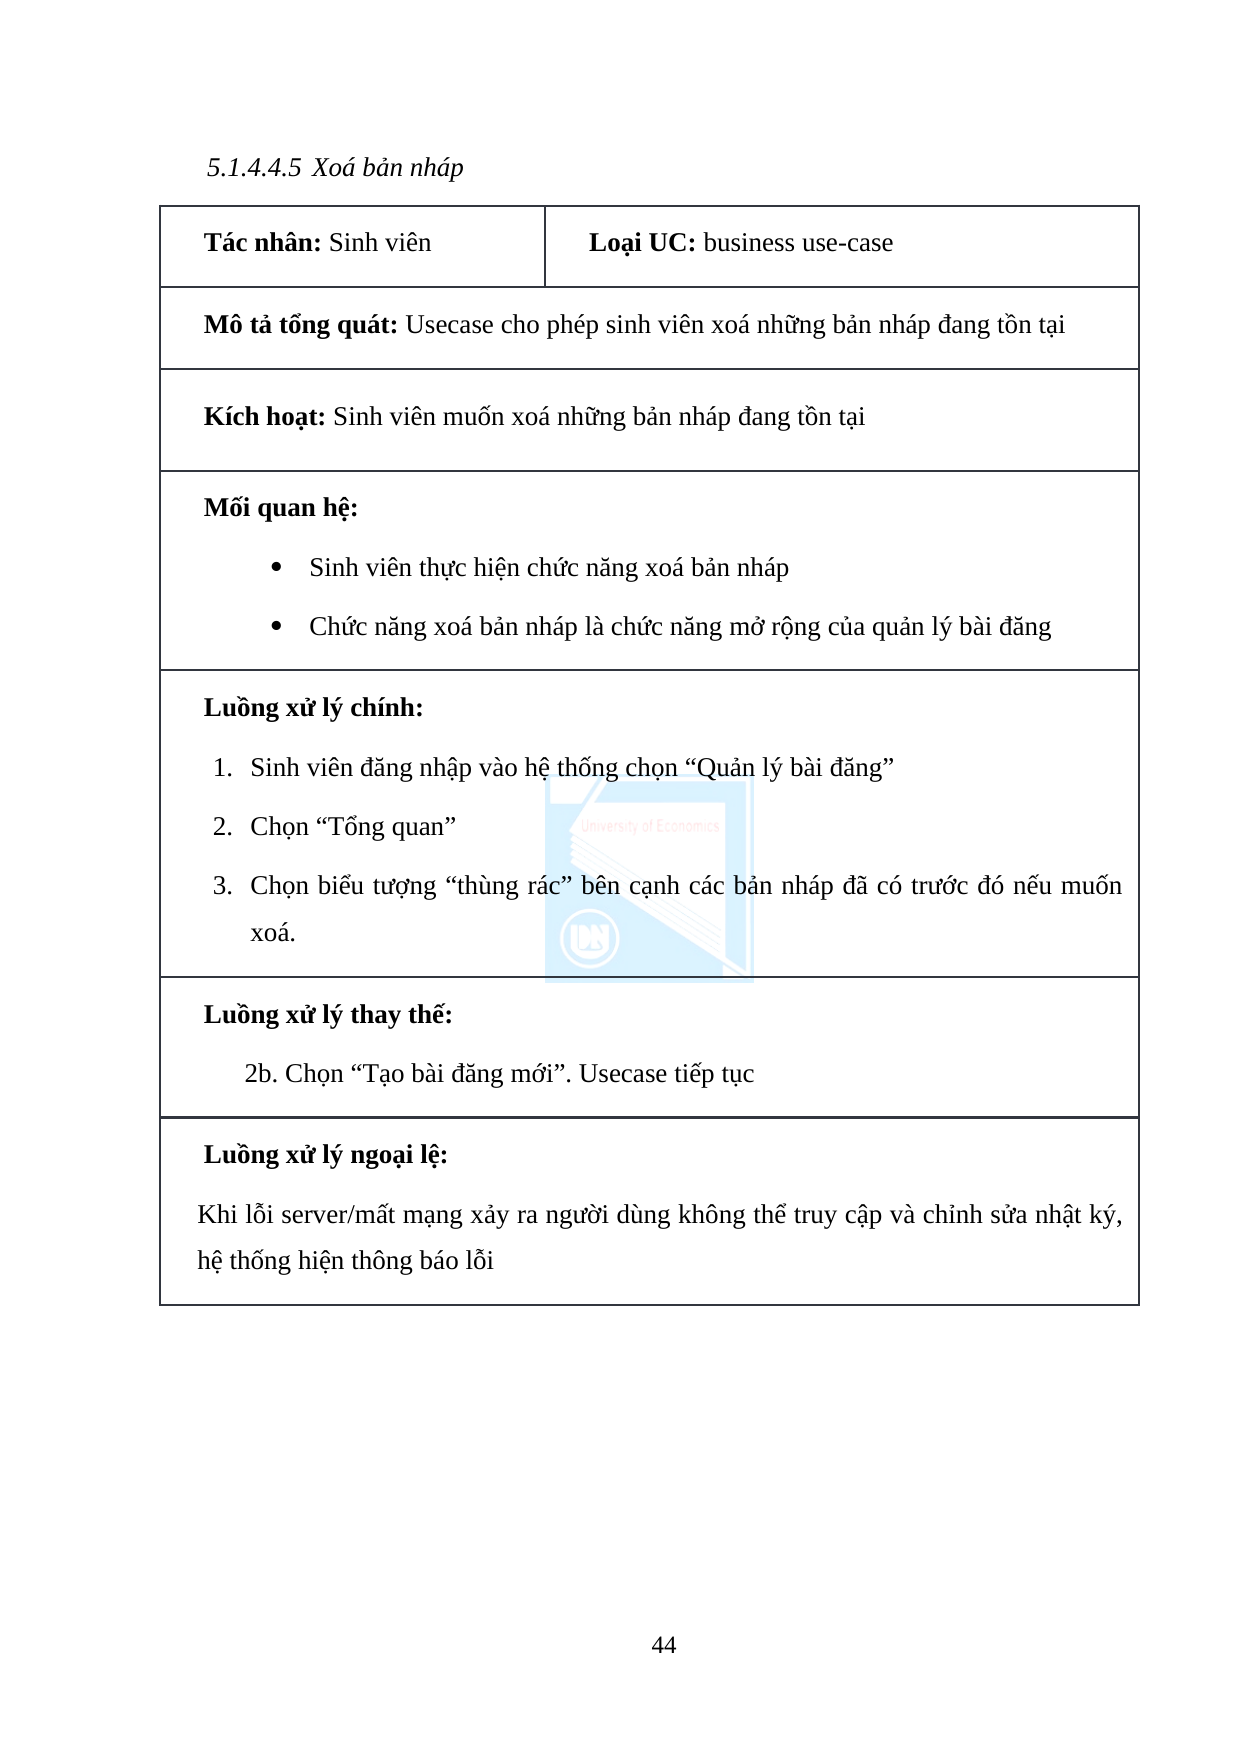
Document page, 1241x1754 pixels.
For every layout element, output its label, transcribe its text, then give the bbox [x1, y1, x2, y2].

table_cell Kích hoạt: Sinh viên muốn xoá những bản nháp đang tồn tại [161, 370, 1138, 469]
table_cell Luồng xử lý ngoại lệ: Khi lỗi server/mất mạng xảy ra người dùng không thể truy cập và chỉnh sửa nhật ký, hệ thống hiện thông báo lỗi [161, 1119, 1138, 1303]
table_cell Mô tả tổng quát: Usecase cho phép sinh viên xoá những bản nháp đang tồn tại [161, 288, 1138, 368]
table_cell Mối quan hệ: Sinh viên thực hiện chức năng xoá bản nháp Chức năng xoá bản nháp là chức năng mở rộng của quản lý bài đăng [161, 472, 1138, 669]
table_cell Luồng xử lý thay thế: 2b. Chọn “Tạo bài đăng mới”. Usecase tiếp tục [161, 978, 1138, 1116]
subtitle Xoá bản nháp [207, 152, 1092, 183]
table_header Tác nhân: Sinh viên [161, 207, 544, 286]
table_header Loại UC: business use-case [546, 207, 1138, 286]
table_cell Luồng xử lý chính: Sinh viên đăng nhập vào hệ thống chọn “Quản lý bài đăng” Chọn “Tổng quan” Chọn biểu tượng “thùng rác” bên cạnh các bản nháp đã có trước đó nếu muốn xoá. [161, 671, 1138, 976]
